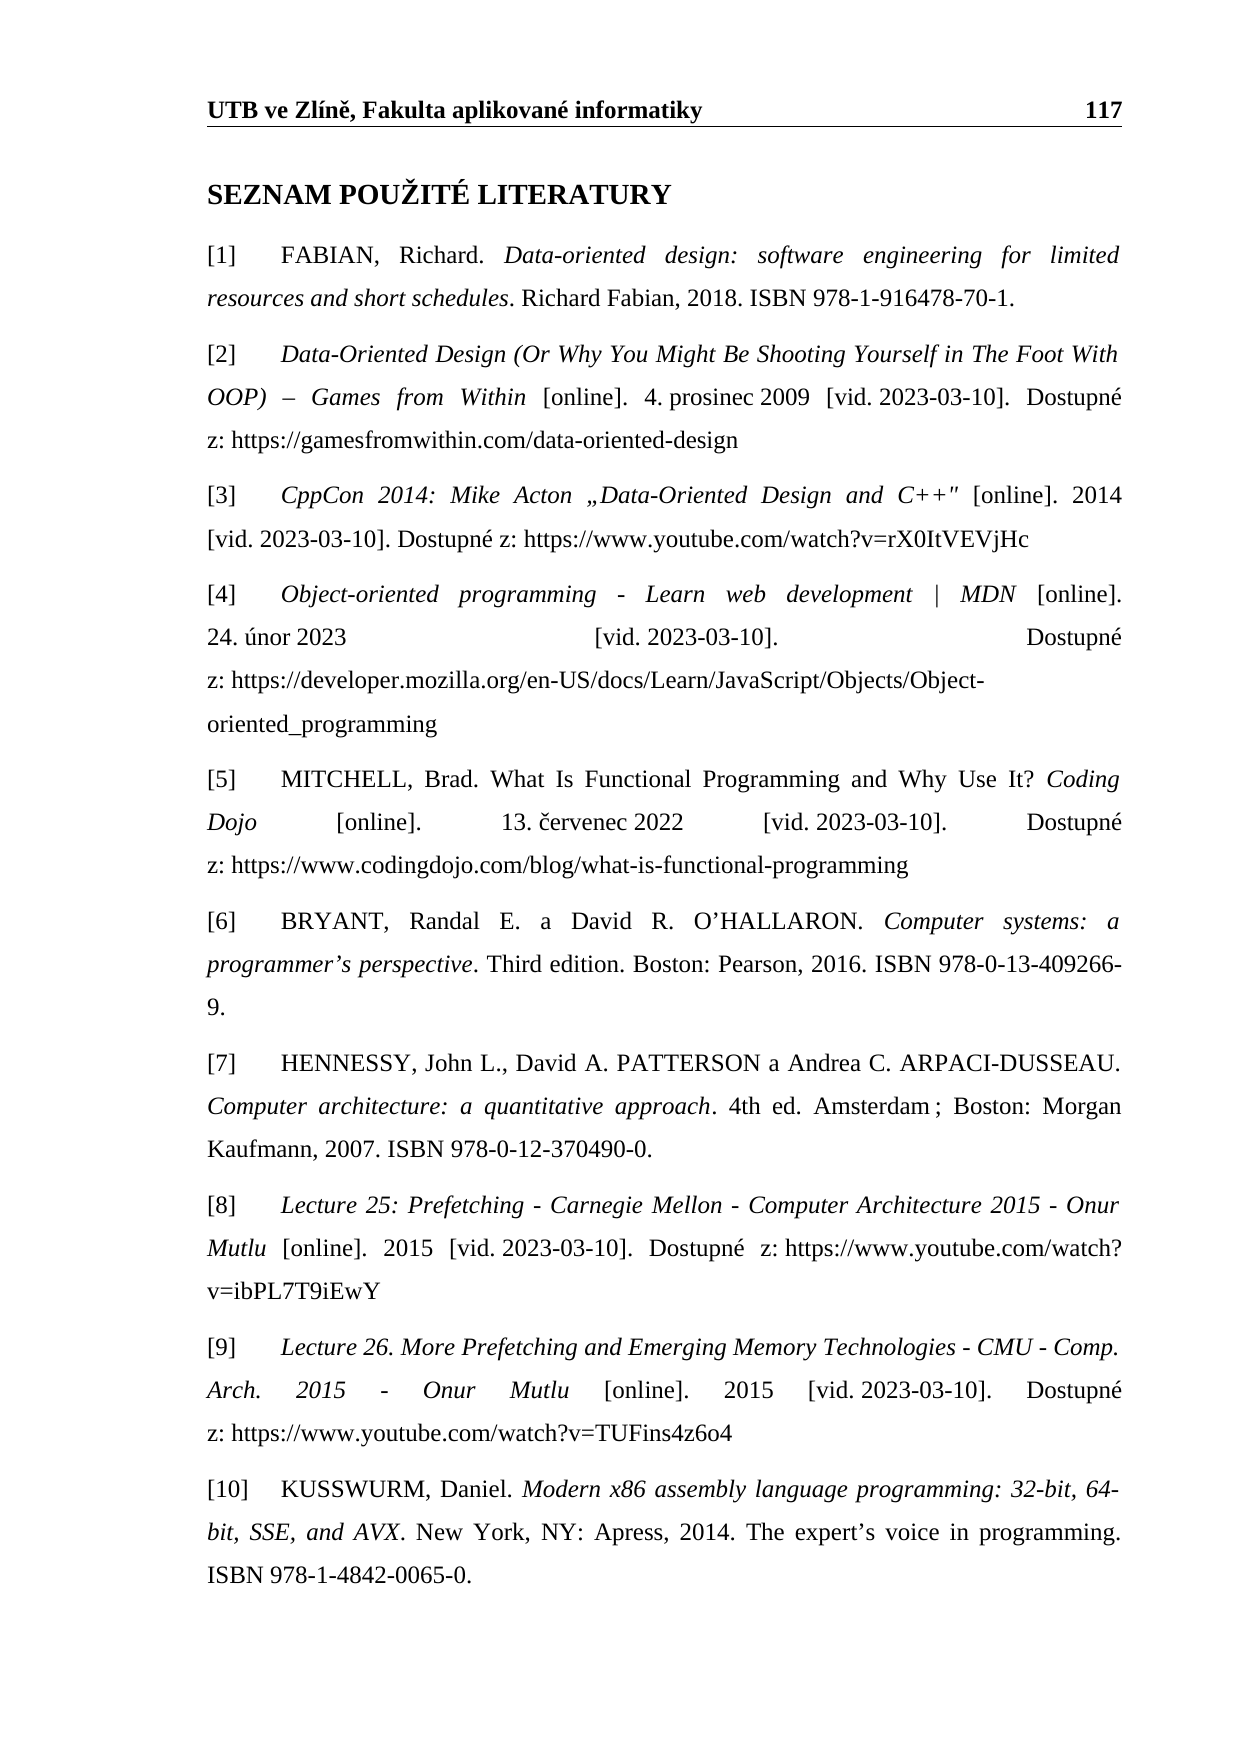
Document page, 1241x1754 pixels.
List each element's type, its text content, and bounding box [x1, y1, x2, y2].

text [5] MITCHELL, Brad. What Is Functional Programming and Why Use It? Coding Dojo [online]. 13. červenec 2022 [vid. 2023-03-10]. Dostupné z: https://www.codingdojo.com/blog/what-is-functional-programming [207, 764, 1122, 879]
text [9] Lecture 26. More Prefetching and Emerging Memory Technologies - CMU - Comp. Arch. 2015 - Onur Mutlu [online]. 2015 [vid. 2023-03-10]. Dostupné z: https://www.youtube.com/watch?v=TUFins4z6o4 [207, 1332, 1122, 1447]
text [8] Lecture 25: Prefetching - Carnegie Mellon - Computer Architecture 2015 - Onur Mutlu [online]. 2015 [vid. 2023-03-10]. Dostupné z: https://www.youtube.com/watch?v=ibPL7T9iEwY [207, 1190, 1122, 1305]
text [3] CppCon 2014: Mike Acton „Data-Oriented Design and C++" [online]. 2014 [vid. 2023-03-10]. Dostupné z: https://www.youtube.com/watch?v=rX0ItVEVjHc [207, 481, 1122, 552]
text [4] Object-oriented programming - Learn web development | MDN [online]. 24. únor 2023 [vid. 2023-03-10]. Dostupné z: https://developer.mozilla.org/en-US/docs/Learn/JavaScript/Objects/Object-oriented_programming [207, 579, 1122, 737]
text [1] FABIAN, Richard. Data-oriented design: software engineering for limited resources and short schedules. Richard Fabian, 2018. ISBN 978-1-916478-70-1. [207, 240, 1122, 312]
text [6] BRYANT, Randal E. a David R. O’HALLARON. Computer systems: a programmer’s perspective. Third edition. Boston: Pearson, 2016. ISBN 978-0-13-409266-9. [207, 906, 1122, 1021]
text Seznam použité literatury [207, 177, 1122, 211]
text [7] HENNESSY, John L., David A. PATTERSON a Andrea C. ARPACI-DUSSEAU. Computer architecture: a quantitative approach. 4th ed. Amsterdam ; Boston: Morgan Kaufmann, 2007. ISBN 978-0-12-370490-0. [207, 1048, 1122, 1163]
text [10] KUSSWURM, Daniel. Modern x86 assembly language programming: 32-bit, 64-bit, SSE, and AVX. New York, NY: Apress, 2014. The expert’s voice in programming. ISBN 978-1-4842-0065-0. [207, 1474, 1122, 1589]
text [2] Data-Oriented Design (Or Why You Might Be Shooting Yourself in The Foot With OOP) – Games from Within [online]. 4. prosinec 2009 [vid. 2023-03-10]. Dostupné z: https://gamesfromwithin.com/data-oriented-design [207, 339, 1122, 454]
